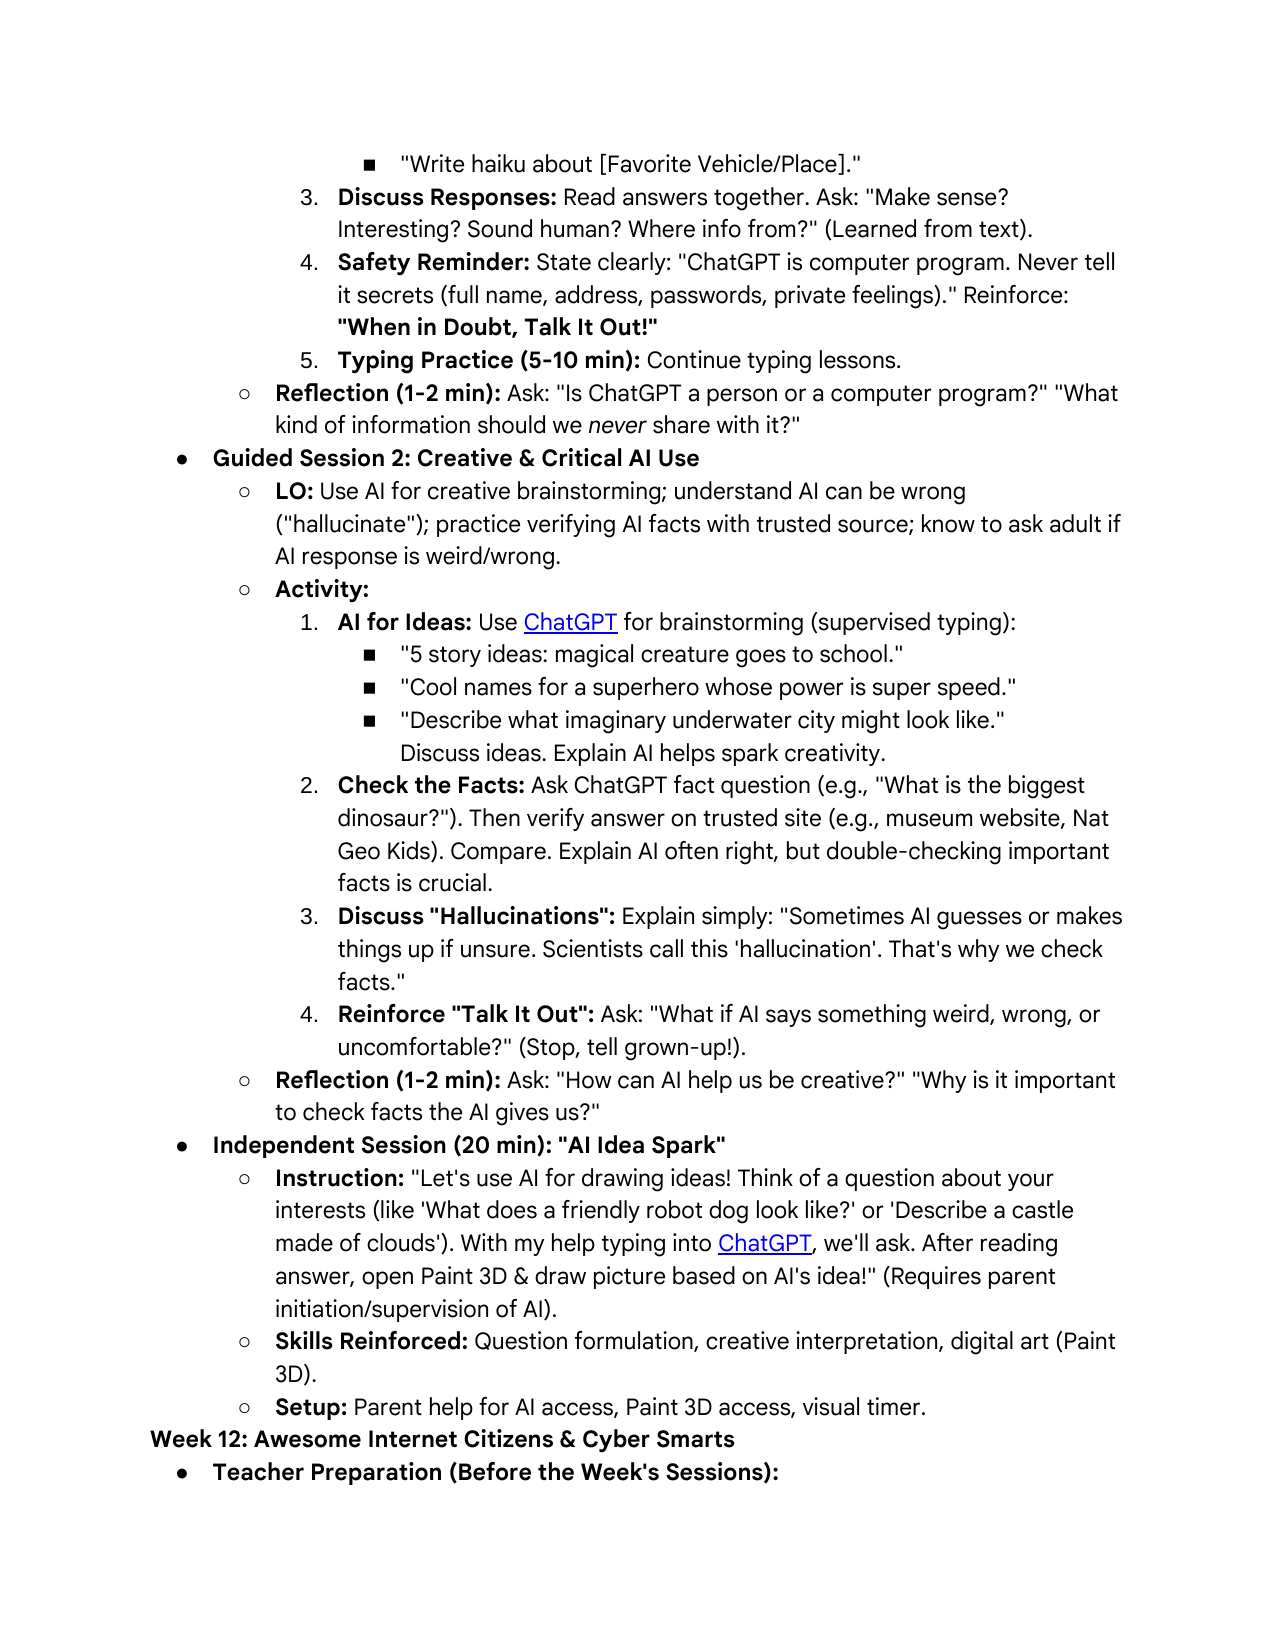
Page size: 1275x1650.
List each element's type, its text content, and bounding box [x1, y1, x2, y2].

list Check the Facts: Ask ChatGPT fact question (e.g., "What is the biggest dinosaur?"). Then verify answer on trusted site (e.g., museum website, Nat Geo Kids). Compare. Explain AI often right, but double-checking important facts is crucial. [300, 771, 1125, 898]
list Activity: [237, 575, 1125, 604]
list "5 story ideas: magical creature goes to school." [362, 641, 1125, 669]
list "Describe what imaginary underwater city might look like." Discuss ideas. Explain AI helps spark creativity. [362, 706, 1125, 767]
list "Cool names for a superhero whose power is super speed." [362, 673, 1125, 702]
text Week 12: Awesome Internet Citizens & Cyber Smarts [150, 1426, 1125, 1454]
list Discuss "Hallucinations": Explain simply: "Sometimes AI guesses or makes things up if unsure. Scientists call this 'hallucination'. That's why we check facts." [300, 902, 1125, 996]
list Skills Reinforced: Question formulation, creative interpretation, digital art (Paint 3D). [237, 1327, 1125, 1389]
list Reinforce "Talk It Out": Ask: "What if AI says something weird, wrong, or uncomfortable?" (Stop, tell grown-up!). [300, 1000, 1125, 1062]
list Reflection (1-2 min): Ask: "How can AI help us be creative?" "Why is it important to check facts the AI gives us?" [237, 1066, 1125, 1127]
list Teacher Preparation (Before the Week's Sessions): [175, 1458, 1125, 1487]
list Guided Session 2: Creative & Critical AI Use [175, 444, 1125, 473]
list Discuss Responses: Read answers together. Ask: "Make sense? Interesting? Sound human? Where info from?" (Learned from text). [300, 183, 1125, 244]
list Reflection (1-2 min): Ask: "Is ChatGPT a person or a computer program?" "What kind of information should we never share with it?" [237, 379, 1125, 440]
list Safety Reminder: State clearly: "ChatGPT is computer program. Never tell it secrets (full name, address, passwords, private feelings)." Reinforce: "When in Doubt, Talk It Out!" [300, 248, 1125, 342]
list AI for Ideas: Use ChatGPT for brainstorming (supervised typing): [300, 608, 1125, 637]
list "Write haiku about [Favorite Vehicle/Place]." [362, 150, 1125, 179]
list Setup: Parent help for AI access, Paint 3D access, visual timer. [237, 1393, 1125, 1422]
list Instruction: "Let's use AI for drawing ideas! Think of a question about your interests (like 'What does a friendly robot dog look like?' or 'Describe a castle made of clouds'). With my help typing into ChatGPT, we'll ask. After reading answer, open Paint 3D & draw picture based on AI's idea!" (Requires parent initiation/supervision of AI). [237, 1164, 1125, 1323]
list Typing Practice (5-10 min): Continue typing lessons. [300, 346, 1125, 375]
list Independent Session (20 min): "AI Idea Spark" [175, 1131, 1125, 1160]
list LO: Use AI for creative brainstorming; understand AI can be wrong ("hallucinate"); practice verifying AI facts with trusted source; know to ask adult if AI response is weird/wrong. [237, 477, 1125, 571]
